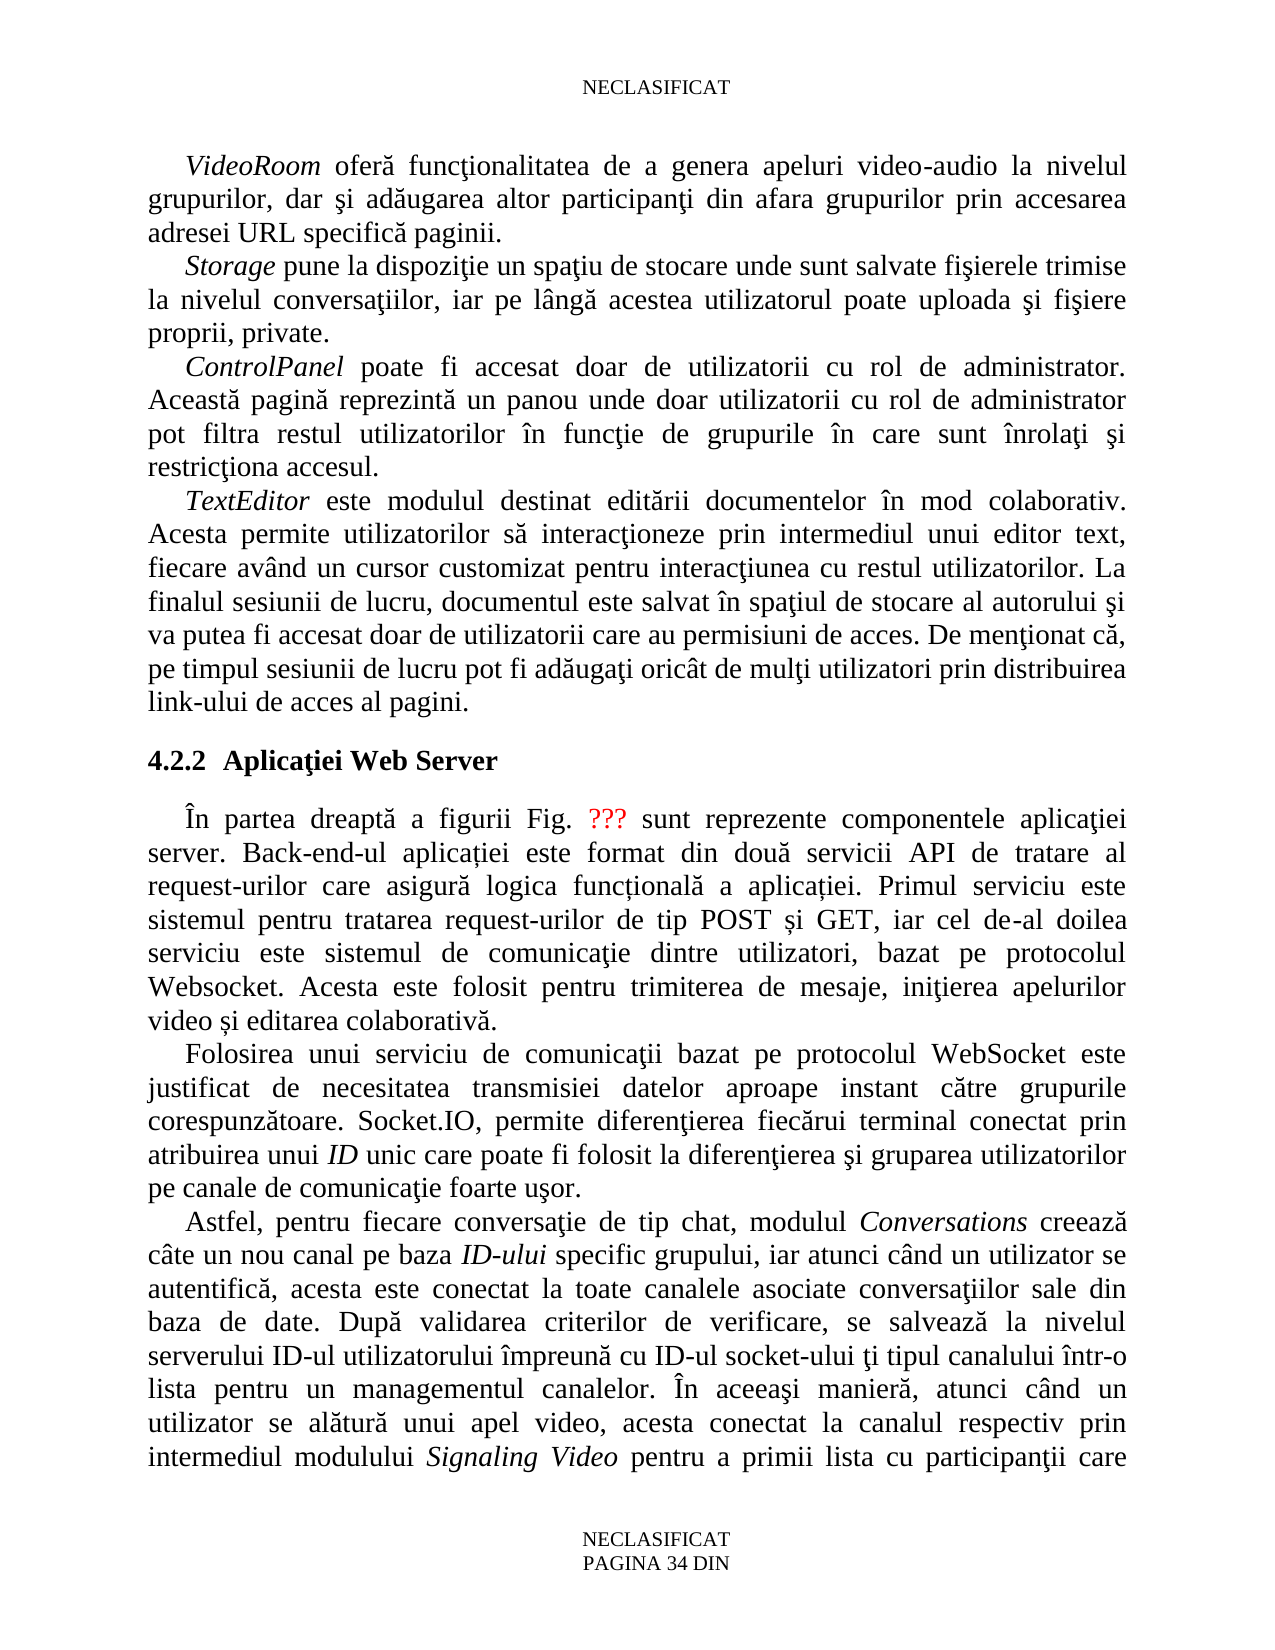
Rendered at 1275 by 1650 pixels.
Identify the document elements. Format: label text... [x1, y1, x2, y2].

text TextEditor este modulul destinat editării documentelor în mod colaborativ. Acesta permite utilizatorilor să interacţioneze prin intermediul unui editor text, fiecare având un cursor customizat pentru interacţiunea cu restul utilizatorilor. La finalul sesiunii de lucru, documentul este salvat în spaţiul de stocare al autorului şi va putea fi accesat doar de utilizatorii care au permisiuni de acces. De menţionat că, pe timpul sesiunii de lucru pot fi adăugaţi oricât de mulţi utilizatori prin distribuirea link-ului de acces al pagini. [148, 483, 1127, 718]
text ControlPanel poate fi accesat doar de utilizatorii cu rol de administrator. Această pagină reprezintă un panou unde doar utilizatorii cu rol de administrator pot filtra restul utilizatorilor în funcţie de grupurile în care sunt înrolaţi şi restricţiona accesul. [148, 349, 1127, 483]
text Folosirea unui serviciu de comunicaţii bazat pe protocolul WebSocket este justificat de necesitatea transmisiei datelor aproape instant către grupurile corespunzătoare. Socket.IO, permite diferenţierea fiecărui terminal conectat prin atribuirea unui ID unic care poate fi folosit la diferenţierea şi gruparea utilizatorilor pe canale de comunicaţie foarte uşor. [148, 1036, 1127, 1204]
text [148, 1204, 1127, 1472]
text Storage pune la dispoziţie un spaţiu de stocare unde sunt salvate fişierele trimise la nivelul conversaţiilor, iar pe lângă acestea utilizatorul poate uploada şi fişiere proprii, private. [148, 248, 1127, 349]
text În partea dreaptă a figurii Fig. ??? sunt reprezente componentele aplicaţiei server. Back-end-ul aplicației este format din două servicii API de tratare al request-urilor care asigură logica funcțională a aplicației. Primul serviciu este sistemul pentru tratarea request-urilor de tip POST și GET, iar cel de-al doilea serviciu este sistemul de comunicaţie dintre utilizatori, bazat pe protocolul Websocket. Acesta este folosit pentru trimiterea de mesaje, iniţierea apelurilor video și editarea colaborativă. [148, 801, 1127, 1036]
text VideoRoom oferă funcţionalitatea de a genera apeluri video-audio la nivelul grupurilor, dar şi adăugarea altor participanţi din afara grupurilor prin accesarea adresei URL specifică paginii. [148, 148, 1127, 248]
subtitle Aplicaţiei Web Server [148, 743, 1127, 776]
